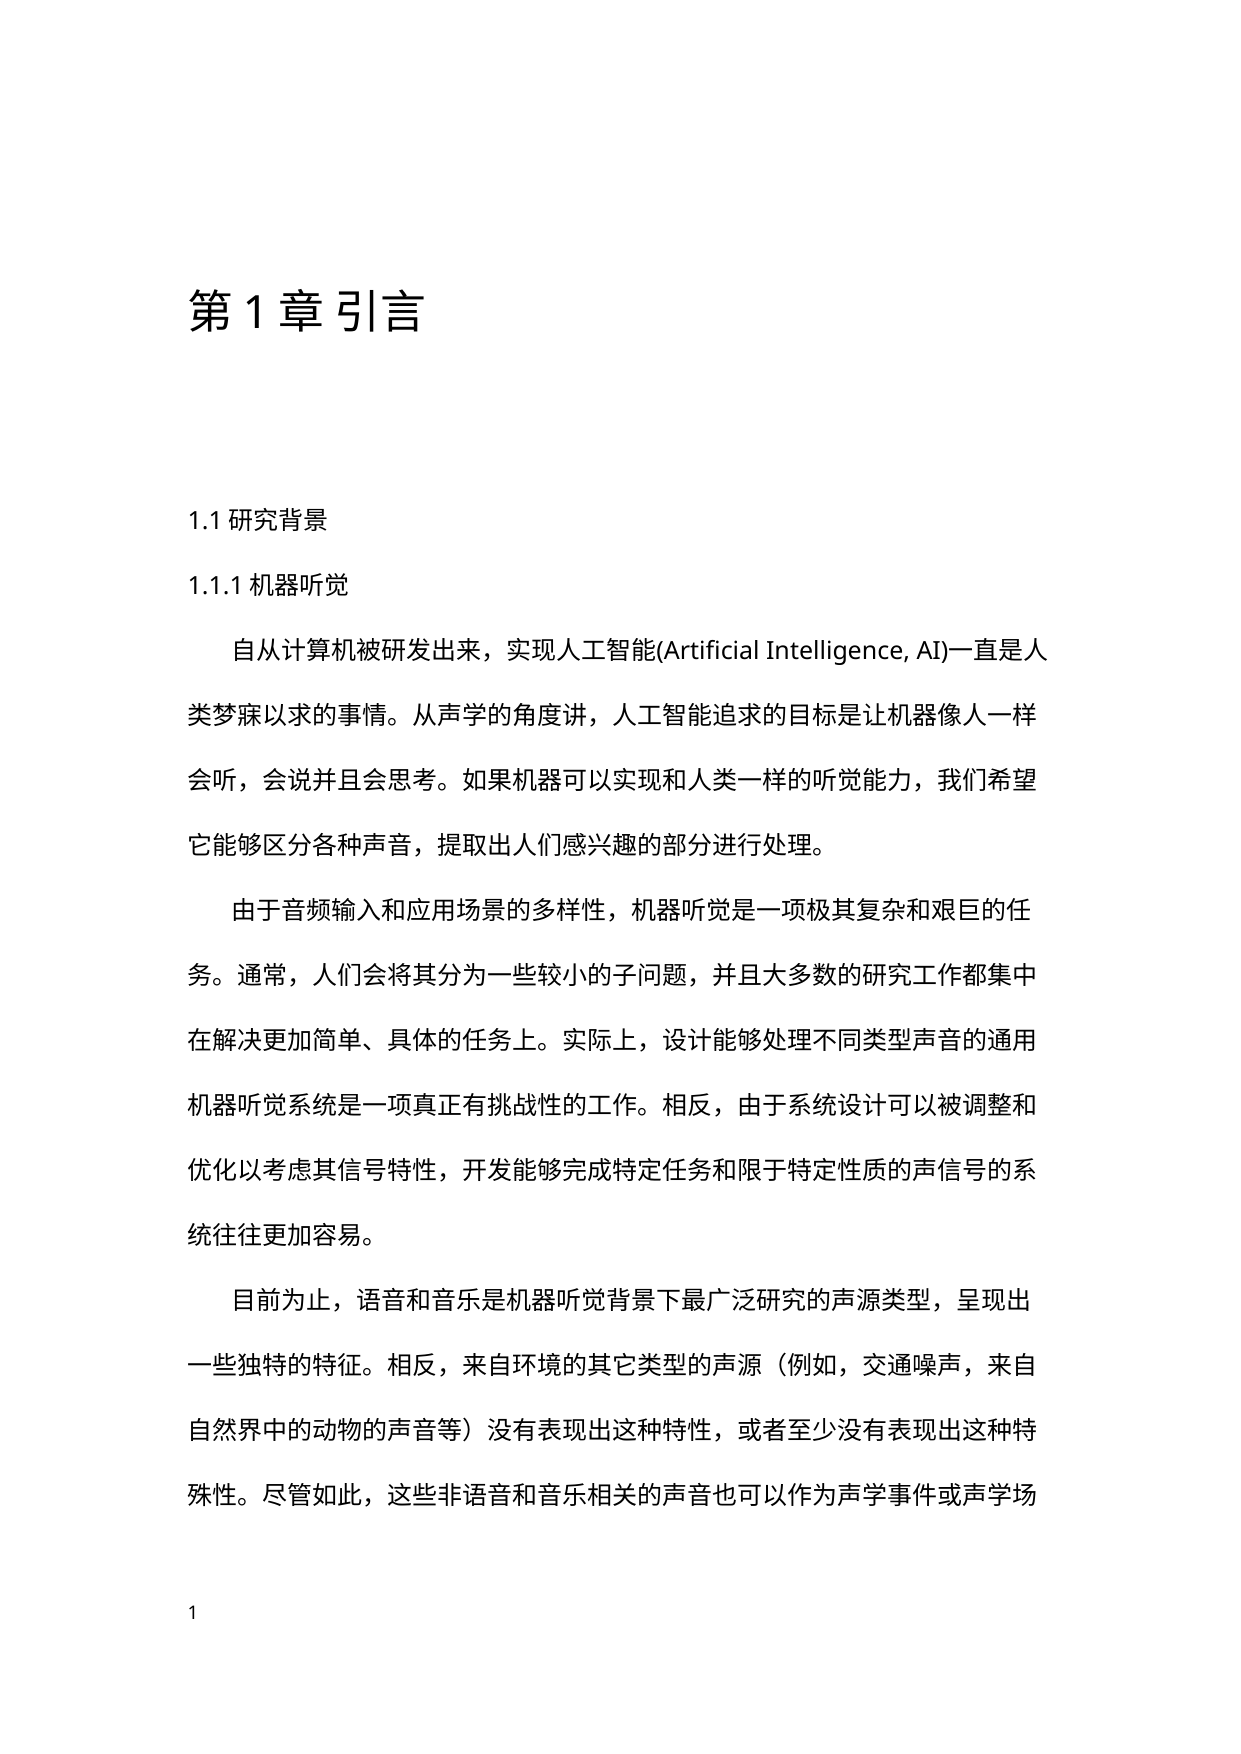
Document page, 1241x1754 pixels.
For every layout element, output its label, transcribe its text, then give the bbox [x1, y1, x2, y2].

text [187, 1266, 1053, 1526]
text 1.1.1机器听觉 [187, 551, 1053, 616]
text 第1章 引言 [187, 260, 1053, 358]
text 1.1研究背景 [187, 486, 1053, 551]
text 由于音频输入和应用场景的多样性，机器听觉是一项极其复杂和艰巨的任务。通常，人们会将其分为一些较小的子问题，并且大多数的研究工作都集中在解决更加简单、具体的任务上。实际上，设计能够处理不同类型声音的通用机器听觉系统是一项真正有挑战性的工作。相反，由于系统设计可以被调整和优化以考虑其信号特性，开发能够完成特定任务和限于特定性质的声信号的系统往往更加容易。 [187, 876, 1053, 1266]
text 自从计算机被研发出来，实现人工智能(Artificial Intelligence, AI)一直是人类梦寐以求的事情。从声学的角度讲，人工智能追求的目标是让机器像人一样会听，会说并且会思考。如果机器可以实现和人类一样的听觉能力，我们希望它能够区分各种声音，提取出人们感兴趣的部分进行处理。 [187, 616, 1053, 876]
